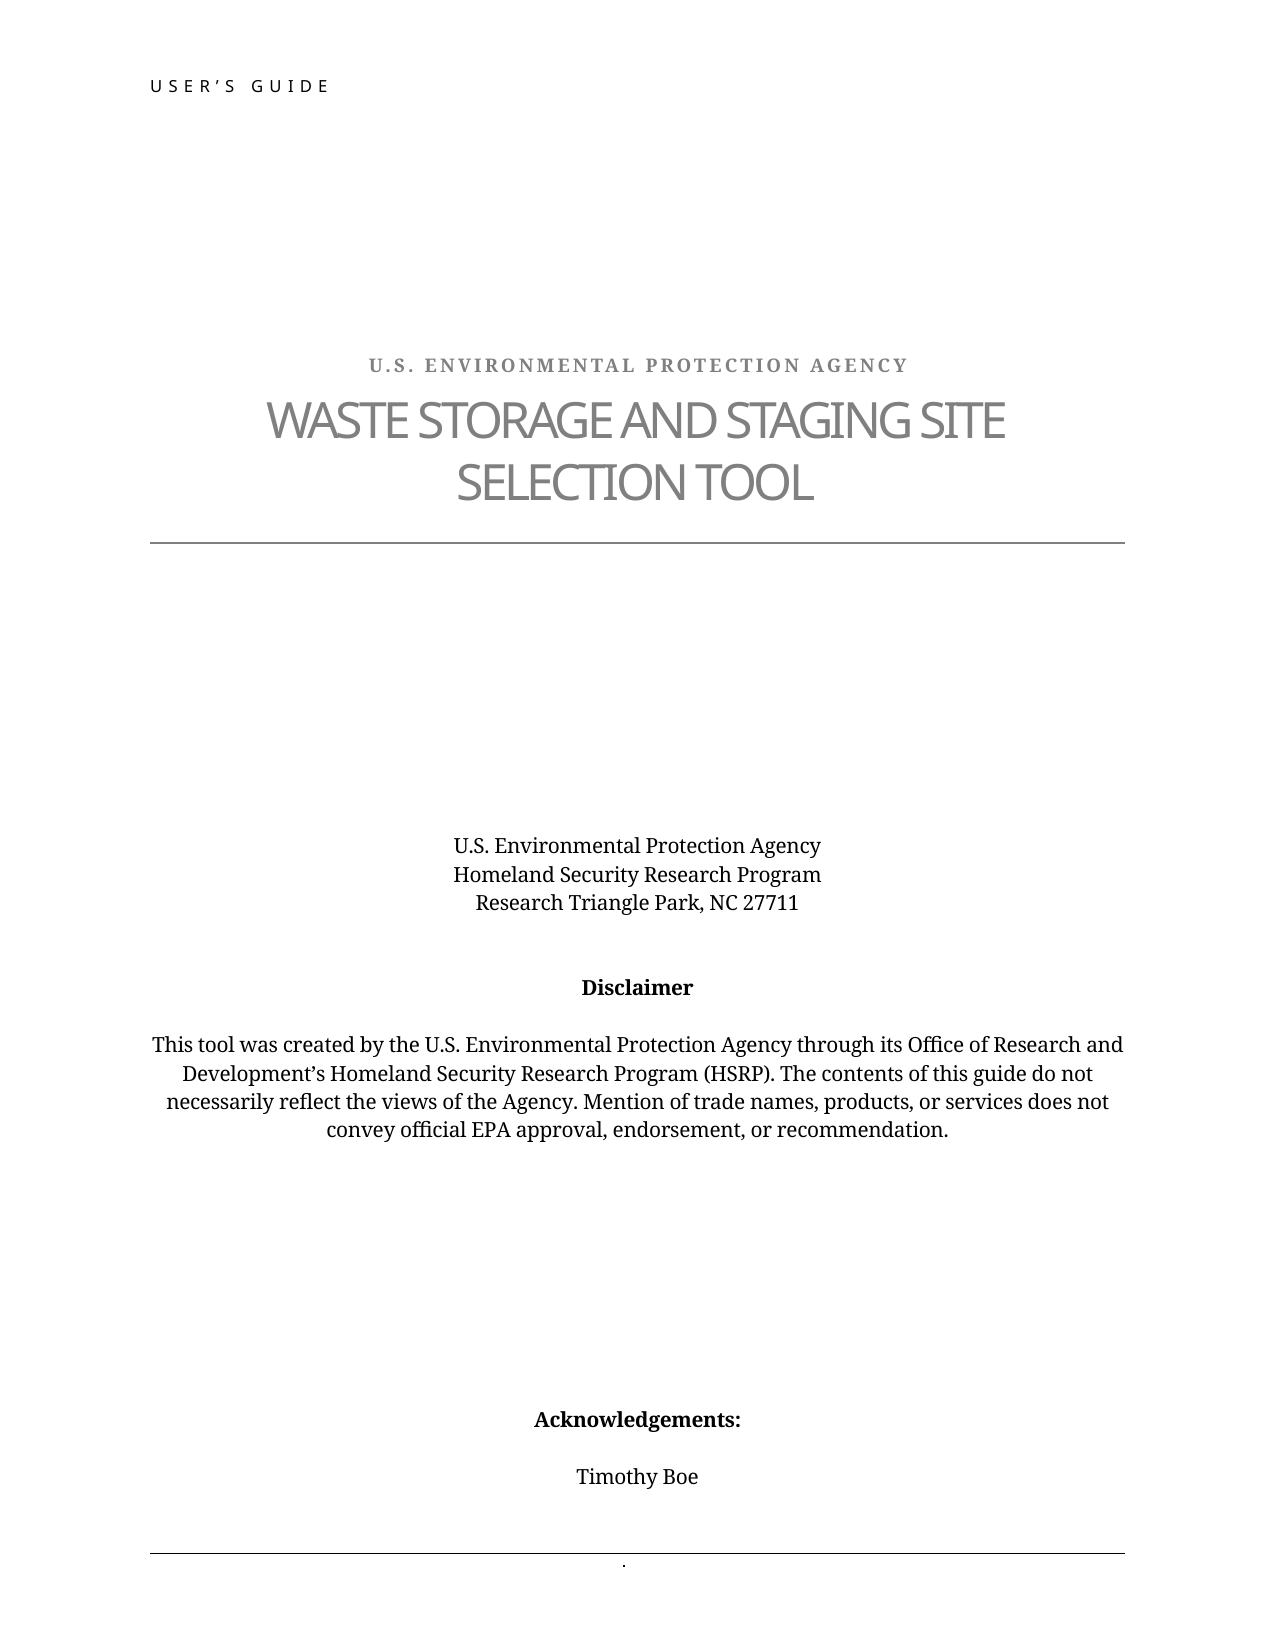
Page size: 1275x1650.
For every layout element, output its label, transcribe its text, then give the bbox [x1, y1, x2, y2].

title WASTE STORAGE AND STAGING SITE SELECTION TOOL [150, 388, 1125, 542]
text Homeland Security Research Program [150, 860, 1125, 888]
text This tool was created by the U.S. Environmental Protection Agency through its Office of Research and Development’s Homeland Security Research Program (HSRP). The contents of this guide do not necessarily reflect the views of the Agency. Mention of trade names, products, or services does not convey official EPA approval, endorsement, or recommendation. [150, 1030, 1125, 1144]
text Acknowledgements: [150, 1406, 1125, 1434]
text Research Triangle Park, NC 27711 [150, 888, 1125, 917]
text U.S. Environmental Protection Agency [150, 831, 1125, 860]
text Timothy Boe [150, 1462, 1125, 1491]
text Disclaimer [150, 973, 1125, 1002]
subtitle u.s. Environmental protection agency [150, 352, 1125, 378]
